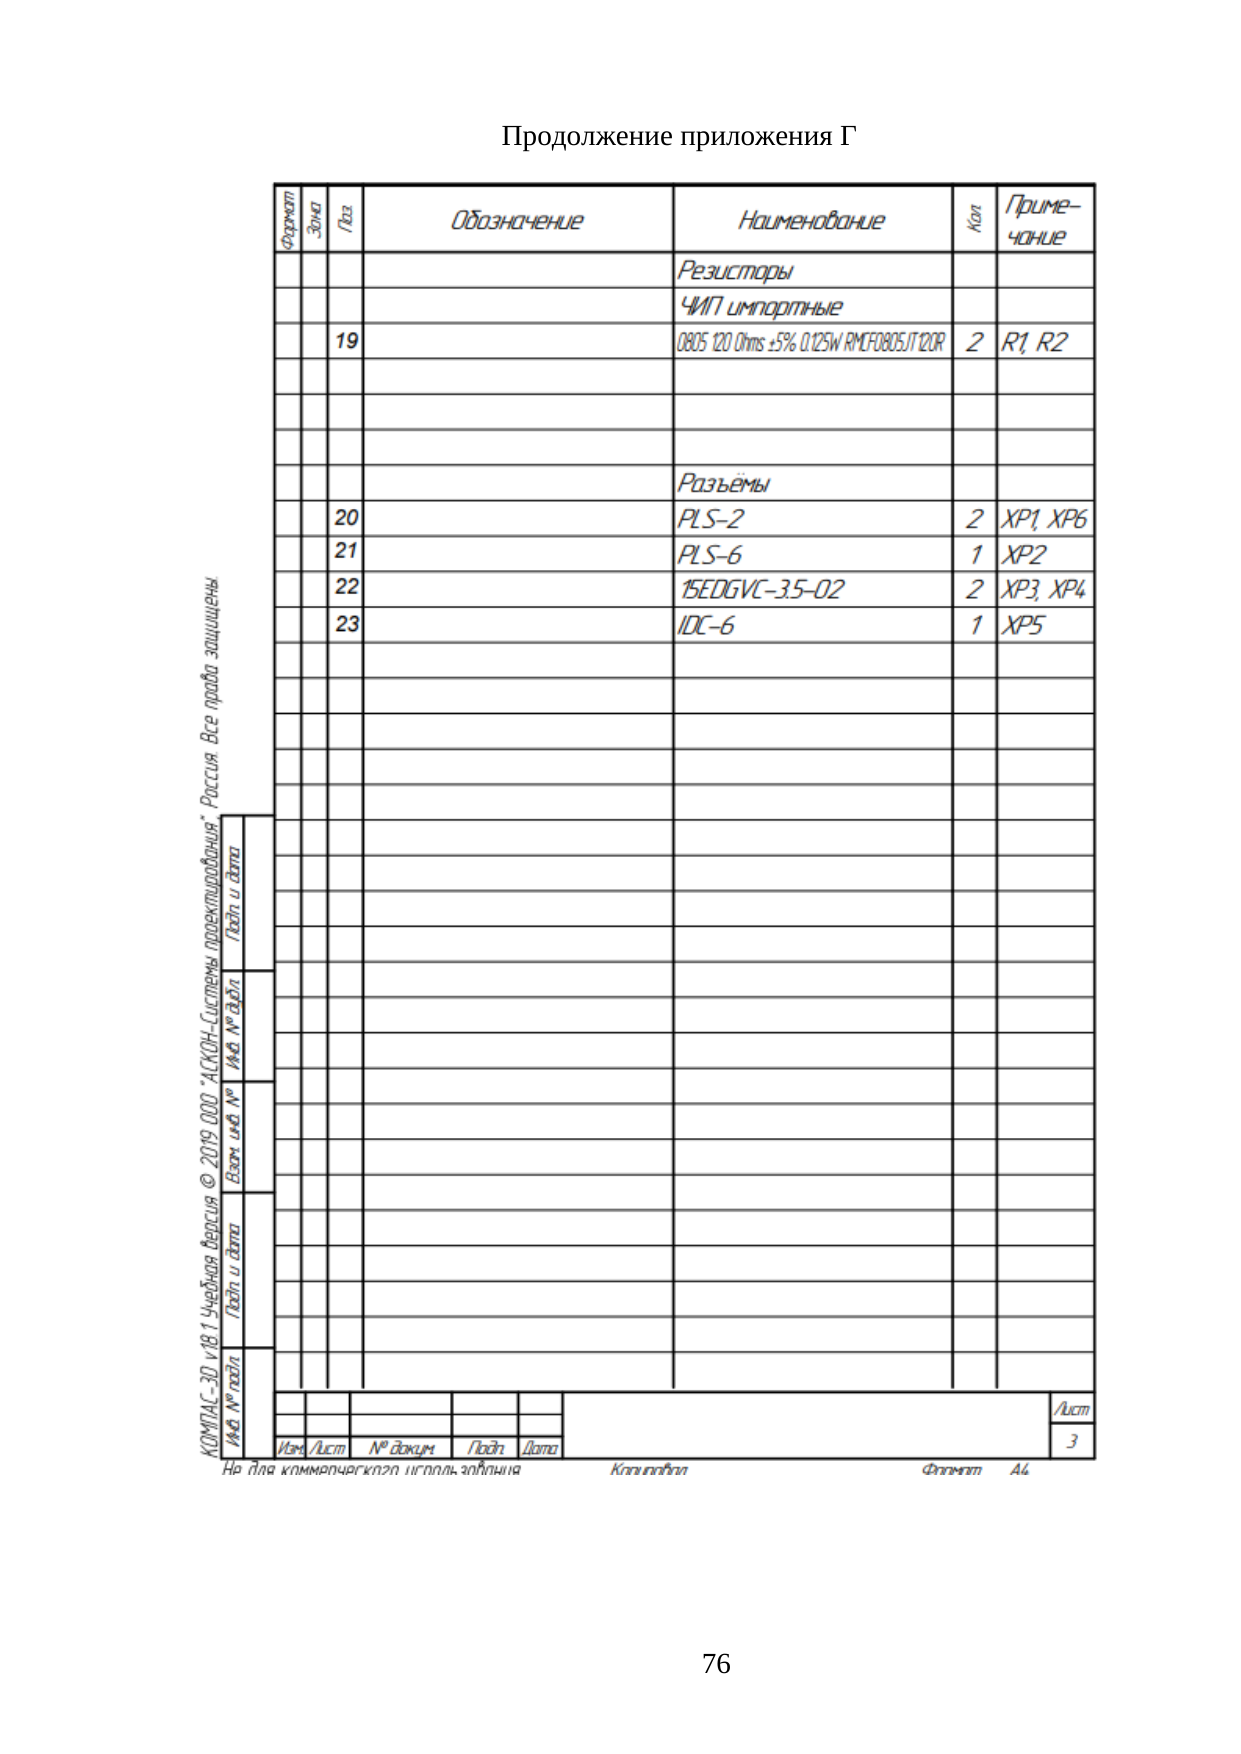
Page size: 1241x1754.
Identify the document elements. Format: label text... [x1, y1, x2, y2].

text Продолжение приложения Г [177, 118, 1181, 152]
picture [192, 171, 1114, 1475]
